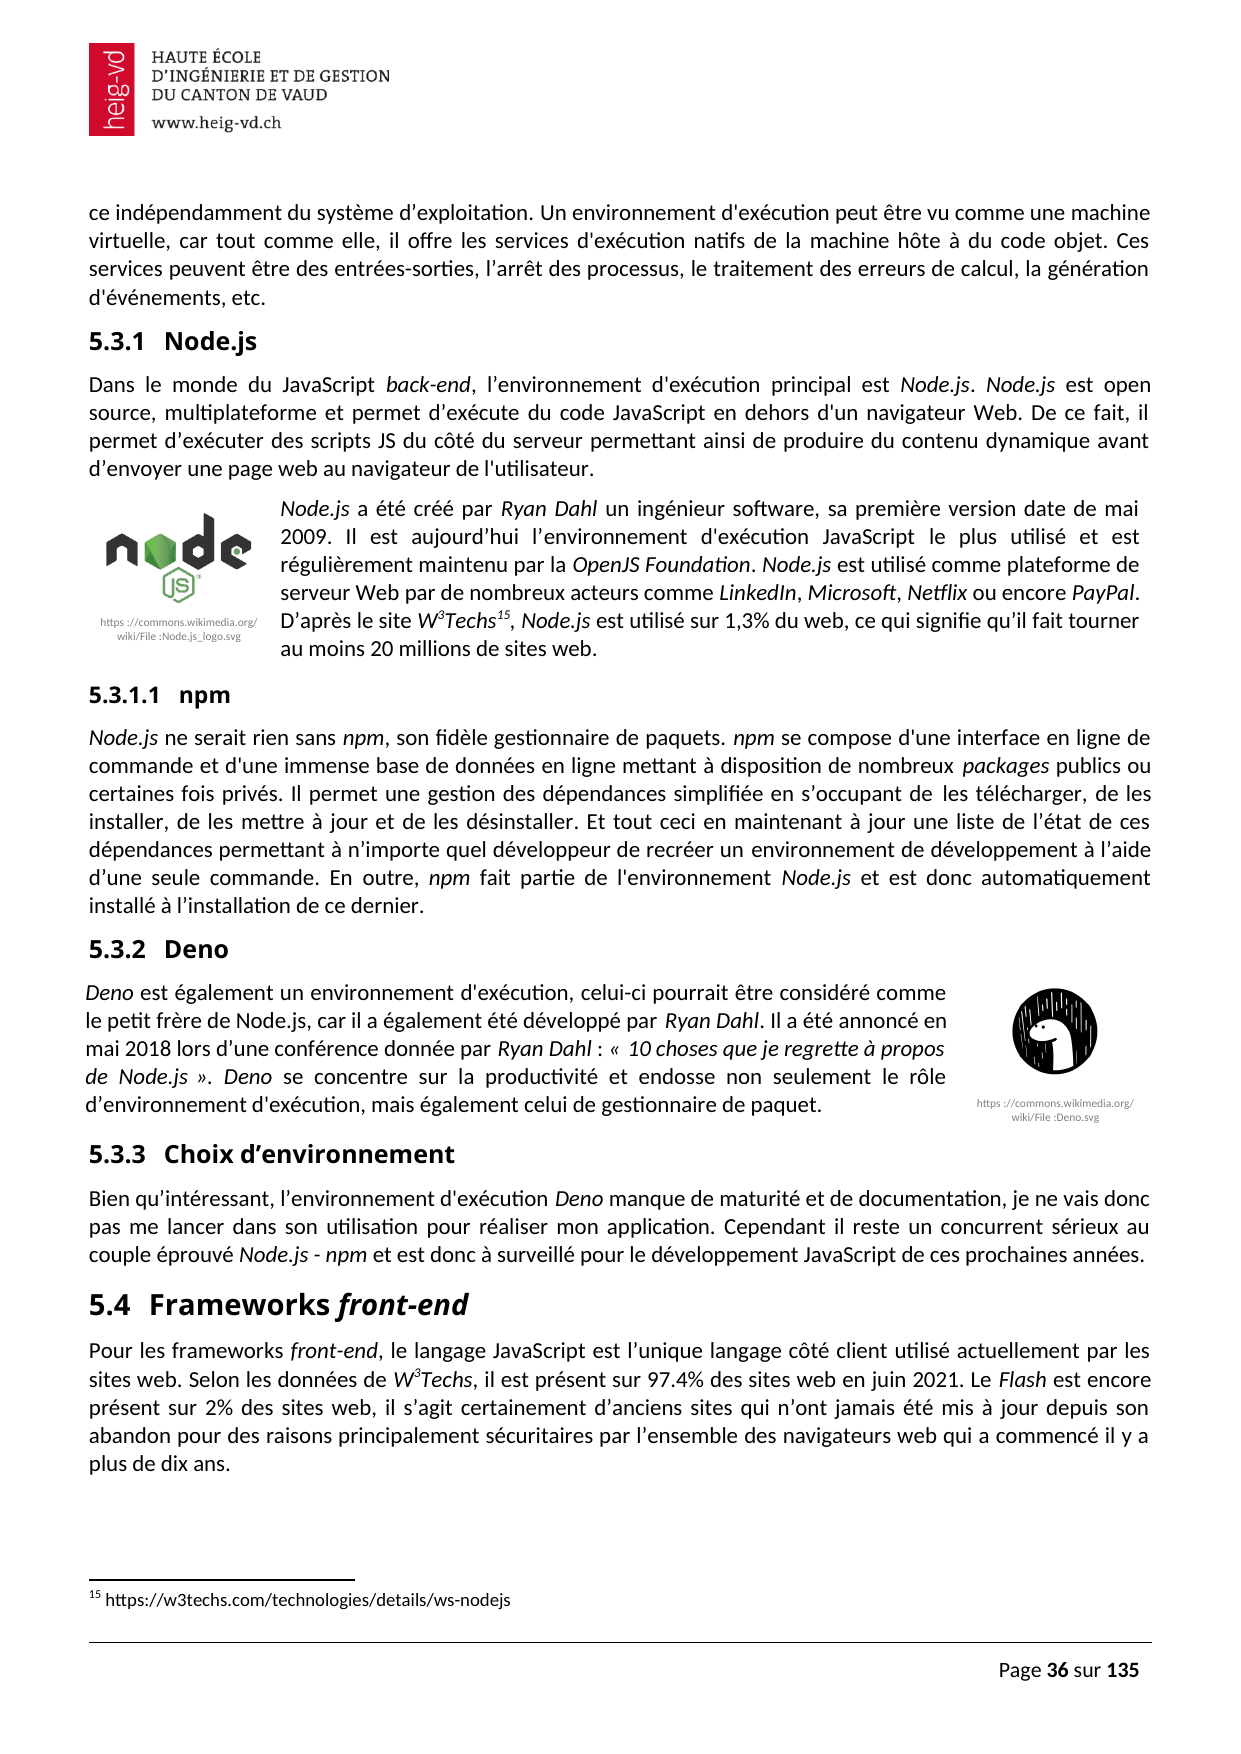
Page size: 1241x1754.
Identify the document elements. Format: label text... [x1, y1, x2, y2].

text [89, 198, 1152, 311]
text Pour les frameworks front-end, le langage JavaScript est l’unique langage côté client utilisé actuellement par les sites web. Selon les données de W3Techs, il est présent sur 97.4% des sites web en juin 2021. Le Flash est encore présent sur 2% des sites web, il s’agit certainement d’anciens sites qui n’ont jamais été mis à jour depuis son abandon pour des raisons principalement sécuritaires par l’ensemble des navigateurs web qui a commencé il y a plus de dix ans. [89, 1337, 1152, 1477]
picture [89, 43, 389, 136]
table_header https ://commons.wikimedia.org/ wiki/File :Deno.svg [959, 978, 1151, 1137]
table_header Node.js a été créé par Ryan Dahl un ingénieur software, sa première version date de mai 2009. Il est aujourd’hui l’environnement d'exécution JavaScript le plus utilisé et est régulièrement maintenu par la OpenJS Foundation. Node.js est utilisé comme plateforme de serveur Web par de nombreux acteurs comme LinkedIn, Microsoft, Netflix ou encore PayPal. D’après le site W3Techs, Node.js est utilisé sur 1,3% du web, ce qui signifie qu’il fait tourner au moins 20 millions de sites web. [269, 494, 1152, 675]
picture [106, 513, 252, 603]
text Bien qu’intéressant, l’environnement d'exécution Deno manque de maturité et de documentation, je ne vais donc pas me lancer dans son utilisation pour réaliser mon application. Cependant il reste un concurrent sérieux au couple éprouvé Node.js - npm et est donc à surveillé pour le développement JavaScript de ces prochaines années. [89, 1184, 1152, 1268]
text Node.js ne serait rien sans npm, son fidèle gestionnaire de paquets. npm se compose d'une interface en ligne de commande et d'une immense base de données en ligne mettant à disposition de nombreux packages publics ou certaines fois privés. Il permet une gestion des dépendances simplifiée en s’occupant de les télécharger, de les installer, de les mettre à jour et de les désinstaller. Et tout ceci en maintenant à jour une liste de l’état de ces dépendances permettant à n’importe quel développeur de recréer un environnement de développement à l’aide d’une seule commande. En outre, npm fait partie de l'environnement Node.js et est donc automatiquement installé à l’installation de ce dernier. [89, 723, 1152, 919]
table_header https ://commons.wikimedia.org/ wiki/File :Node.js_logo.svg [89, 494, 269, 675]
subtitle Node.js [89, 323, 1152, 357]
subtitle Choix d’environnement [89, 1137, 1152, 1171]
subtitle npm [89, 679, 1152, 710]
picture [1002, 978, 1109, 1085]
text Dans le monde du JavaScript back-end, l’environnement d'exécution principal est Node.js. Node.js est open source, multiplateforme et permet d’exécute du code JavaScript en dehors d'un navigateur Web. De ce fait, il permet d’exécuter des scripts JS du côté du serveur permettant ainsi de produire du contenu dynamique avant d’envoyer une page web au navigateur de l'utilisateur. [89, 370, 1152, 482]
subtitle Frameworks front-end [89, 1284, 1152, 1324]
table_header Deno est également un environnement d'exécution, celui-ci pourrait être considéré comme le petit frère de Node.js, car il a également été développé par Ryan Dahl. Il a été annoncé en mai 2018 lors d’une conférence donnée par Ryan Dahl : « 10 choses que je regrette à propos de Node.js ». Deno se concentre sur la productivité et endosse non seulement le rôle d’environnement d'exécution, mais également celui de gestionnaire de paquet. [74, 978, 959, 1137]
subtitle Deno [89, 931, 1152, 966]
